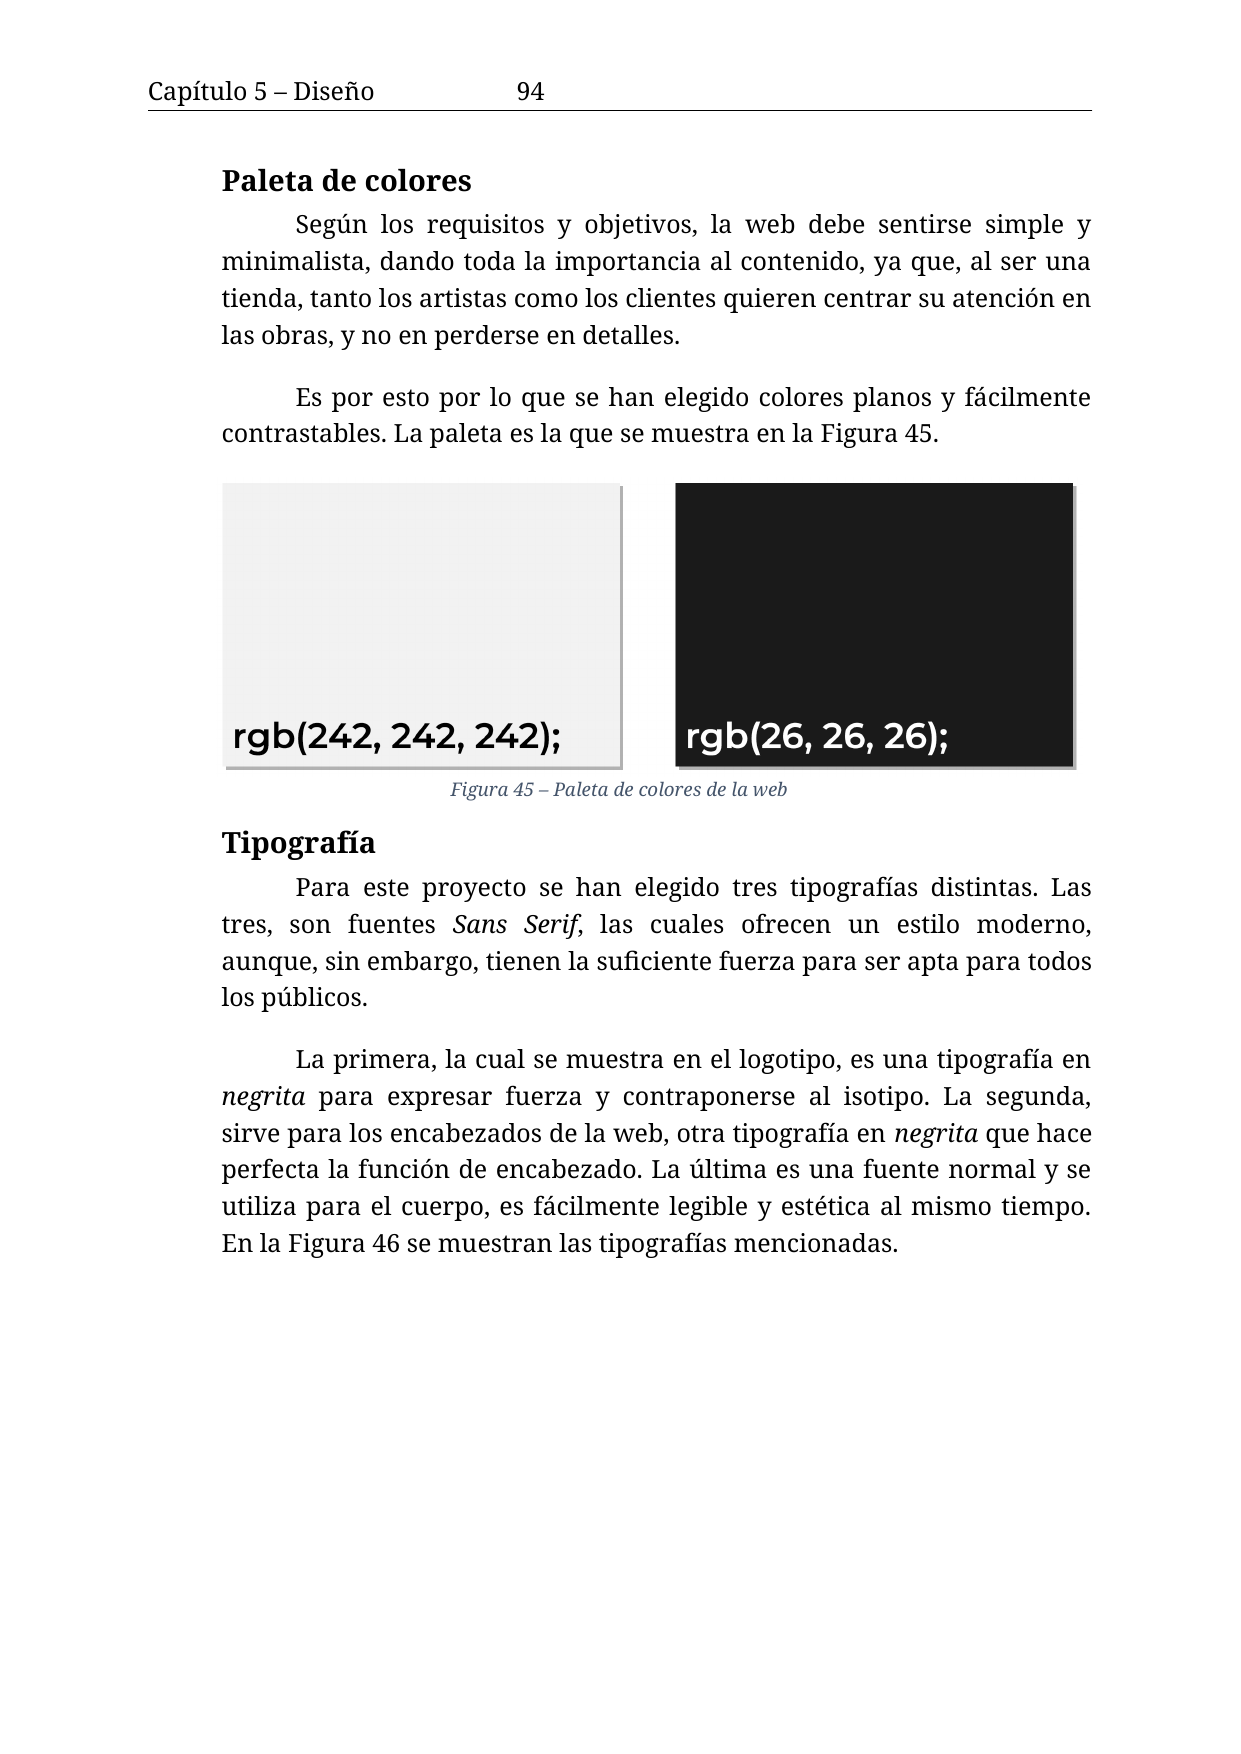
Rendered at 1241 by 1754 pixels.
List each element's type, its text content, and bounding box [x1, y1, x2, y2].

text Paleta de colores [222, 160, 1092, 200]
text Tipografía [222, 823, 1092, 862]
text Para este proyecto se han elegido tres tipografías distintas. Las tres, son fuentes Sans Serif, las cuales ofrecen un estilo moderno, aunque, sin embargo, tienen la suficiente fuerza para ser apta para todos los públicos. [221, 870, 1092, 1014]
text Figura 45 – Paleta de colores de la web [148, 776, 1092, 802]
text Es por esto por lo que se han elegido colores planos y fácilmente contrastables. La paleta es la que se muestra en la Figura 45. [221, 379, 1092, 450]
picture [216, 477, 1084, 777]
text Según los requisitos y objetivos, la web debe sentirse simple y minimalista, dando toda la importancia al contenido, ya que, al ser una tienda, tanto los artistas como los clientes quieren centrar su atención en las obras, y no en perderse en detalles. [221, 207, 1092, 352]
text La primera, la cual se muestra en el logotipo, es una tipografía en negrita para expresar fuerza y contraponerse al isotipo. La segunda, sirve para los encabezados de la web, otra tipografía en negrita que hace perfecta la función de encabezado. La última es una fuente normal y se utiliza para el cuerpo, es fácilmente legible y estética al mismo tiempo. En la Figura 46 se muestran las tipografías mencionadas. [221, 1042, 1092, 1260]
